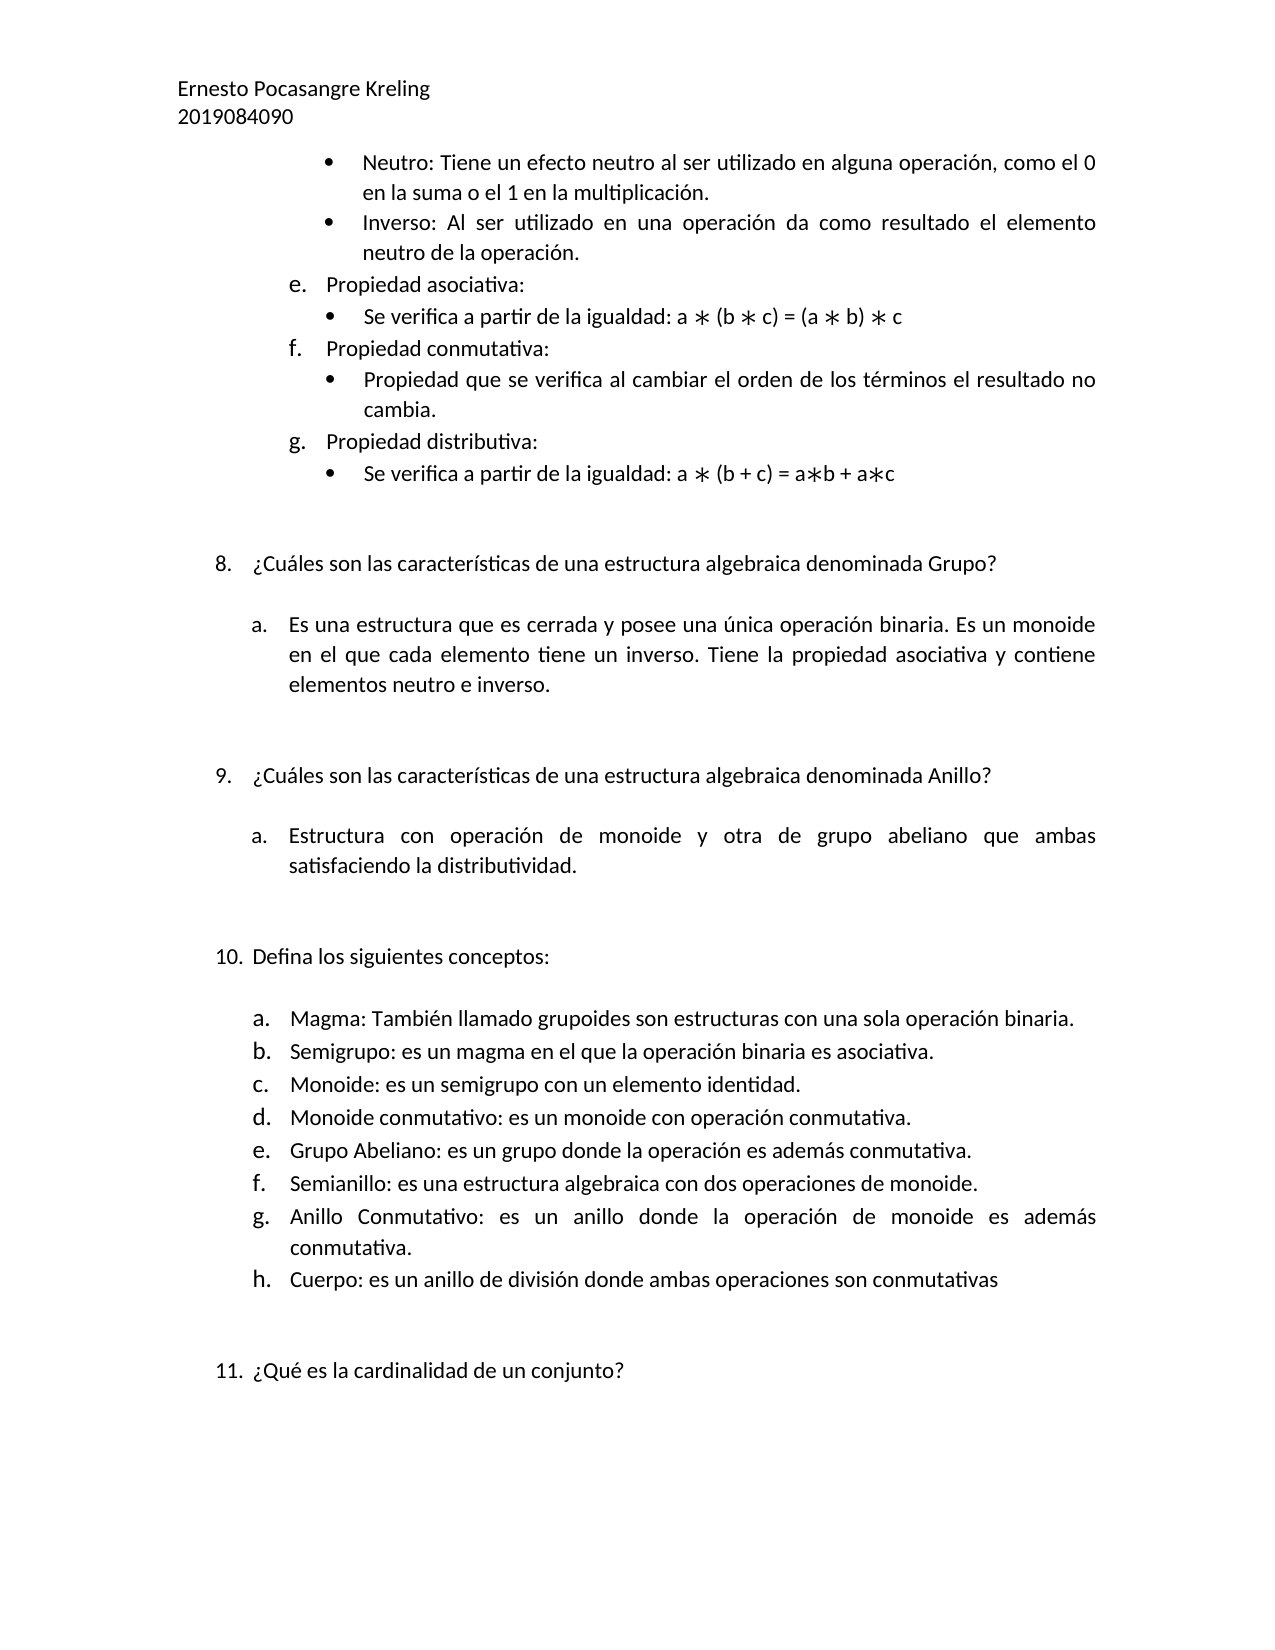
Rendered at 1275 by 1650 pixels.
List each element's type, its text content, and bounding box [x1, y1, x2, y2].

list Anillo Conmutativo: es un anillo donde la operación de monoide es además conmutativa. [252, 1200, 1098, 1261]
list ¿Qué es la cardinalidad de un conjunto? [215, 1356, 1098, 1384]
list ¿Cuáles son las características de una estructura algebraica denominada Anillo? [215, 761, 1098, 789]
list Estructura con operación de monoide y otra de grupo abeliano que ambas satisfaciendo la distributividad. [251, 821, 1098, 879]
list Se verifica a partir de la igualdad: a ∗ (b + c) = a∗b + a∗c [326, 458, 1098, 487]
list Defina los siguientes conceptos: [215, 942, 1098, 970]
list Semianillo: es una estructura algebraica con dos operaciones de monoide. [252, 1167, 1098, 1197]
list Propiedad distributiva: [288, 425, 1098, 456]
list Es una estructura que es cerrada y posee una única operación binaria. Es un monoide en el que cada elemento tiene un inverso. Tiene la propiedad asociativa y contiene elementos neutro e inverso. [251, 610, 1098, 698]
list Semigrupo: es un magma en el que la operación binaria es asociativa. [252, 1035, 1098, 1066]
list Magma: También llamado grupoides son estructuras con una sola operación binaria. [252, 1002, 1098, 1033]
list Neutro: Tiene un efecto neutro al ser utilizado en alguna operación, como el 0 en la suma o el 1 en la multiplicación. [325, 148, 1098, 206]
list Propiedad que se verifica al cambiar el orden de los términos el resultado no cambia. [326, 365, 1098, 423]
list Propiedad asociativa: [288, 268, 1098, 299]
list ¿Cuáles son las características de una estructura algebraica denominada Grupo? [215, 549, 1098, 577]
list Monoide conmutativo: es un monoide con operación conmutativa. [252, 1101, 1098, 1132]
list Propiedad conmutativa: [288, 332, 1098, 362]
list Monoide: es un semigrupo con un elemento identidad. [252, 1068, 1098, 1099]
list Se verifica a partir de la igualdad: a ∗ (b ∗ c) = (a ∗ b) ∗ c [326, 301, 1098, 330]
list Grupo Abeliano: es un grupo donde la operación es además conmutativa. [252, 1134, 1098, 1164]
list Inverso: Al ser utilizado en una operación da como resultado el elemento neutro de la operación. [325, 208, 1098, 266]
list Cuerpo: es un anillo de división donde ambas operaciones son conmutativas [252, 1263, 1098, 1293]
